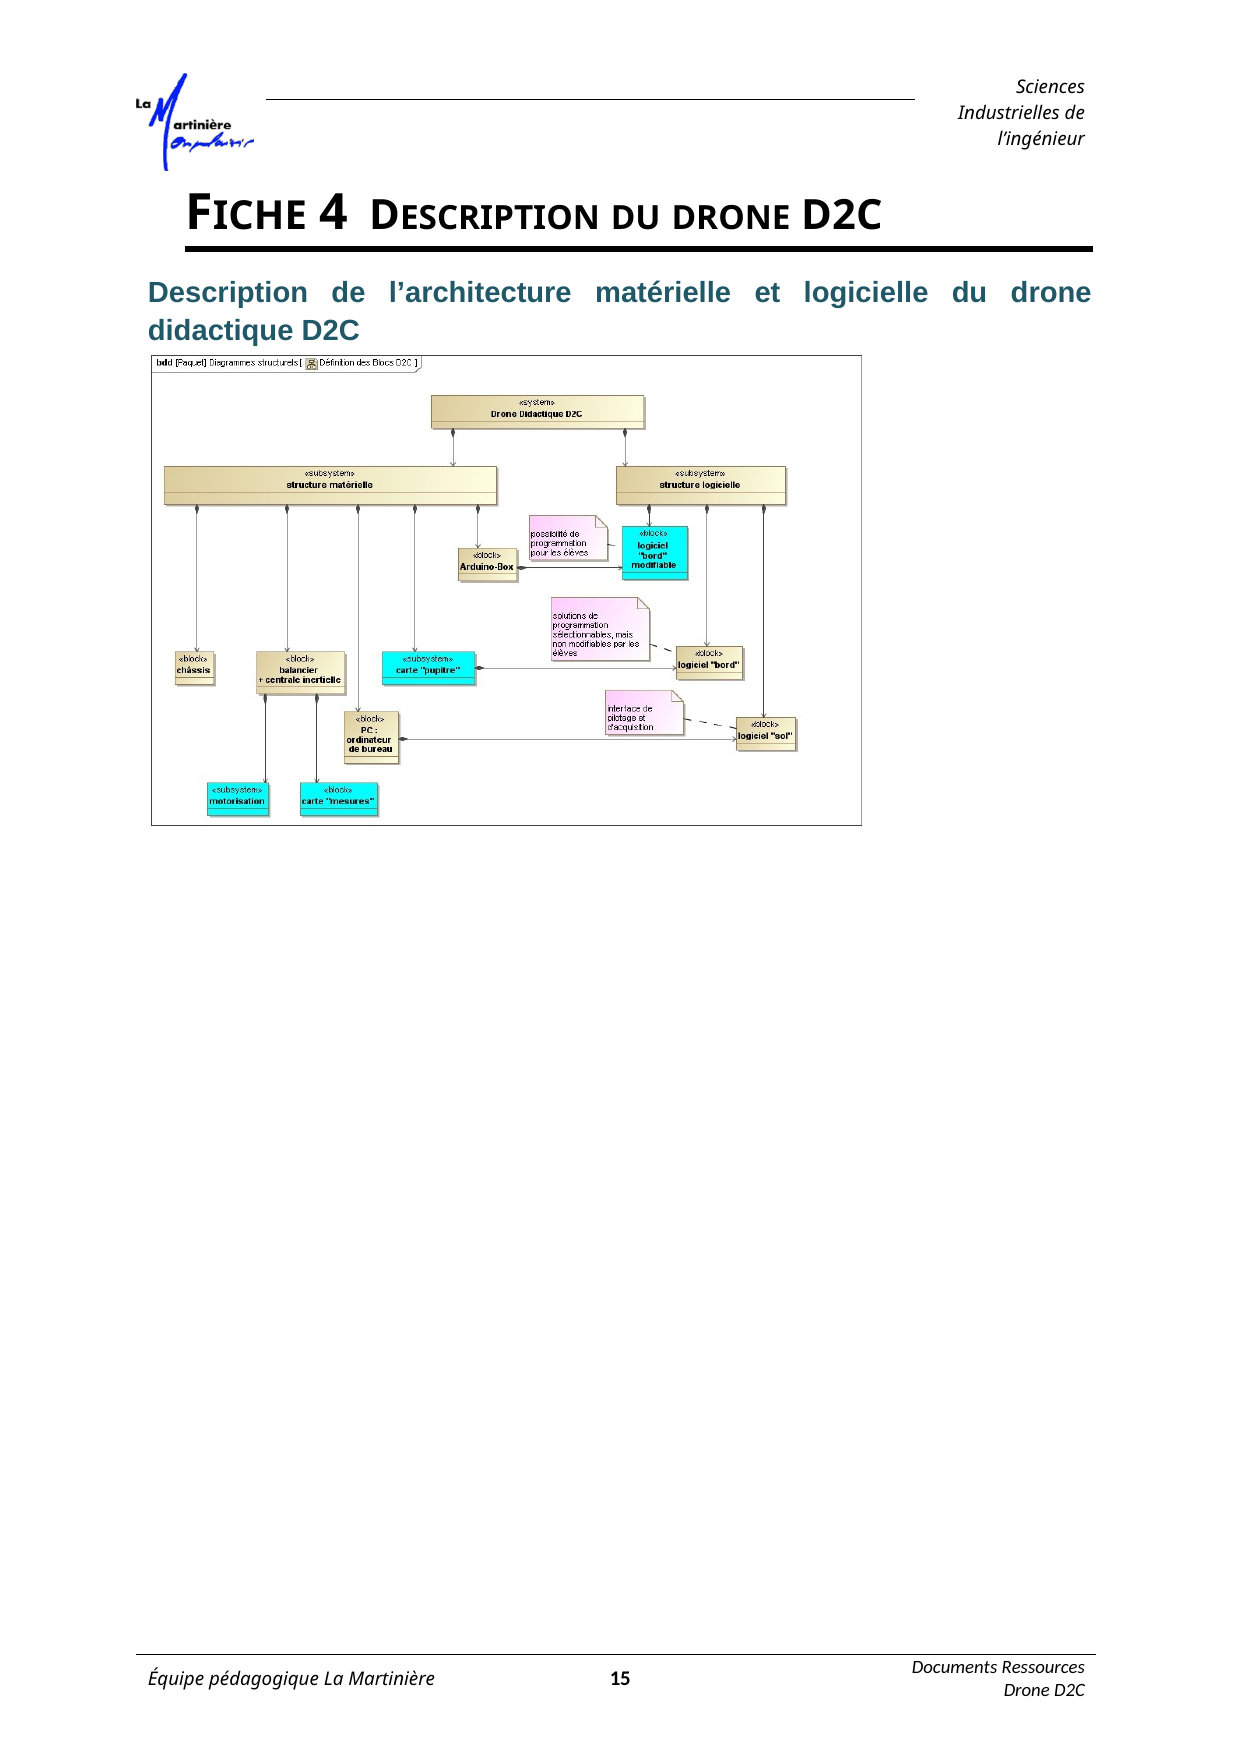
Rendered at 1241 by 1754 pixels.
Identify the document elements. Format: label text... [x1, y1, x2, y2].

picture [136, 73, 254, 171]
subtitle Description de l’architecture matérielle et logicielle du drone didactique D2C [148, 275, 1093, 347]
subtitle Description du drone D2C [185, 176, 1093, 246]
